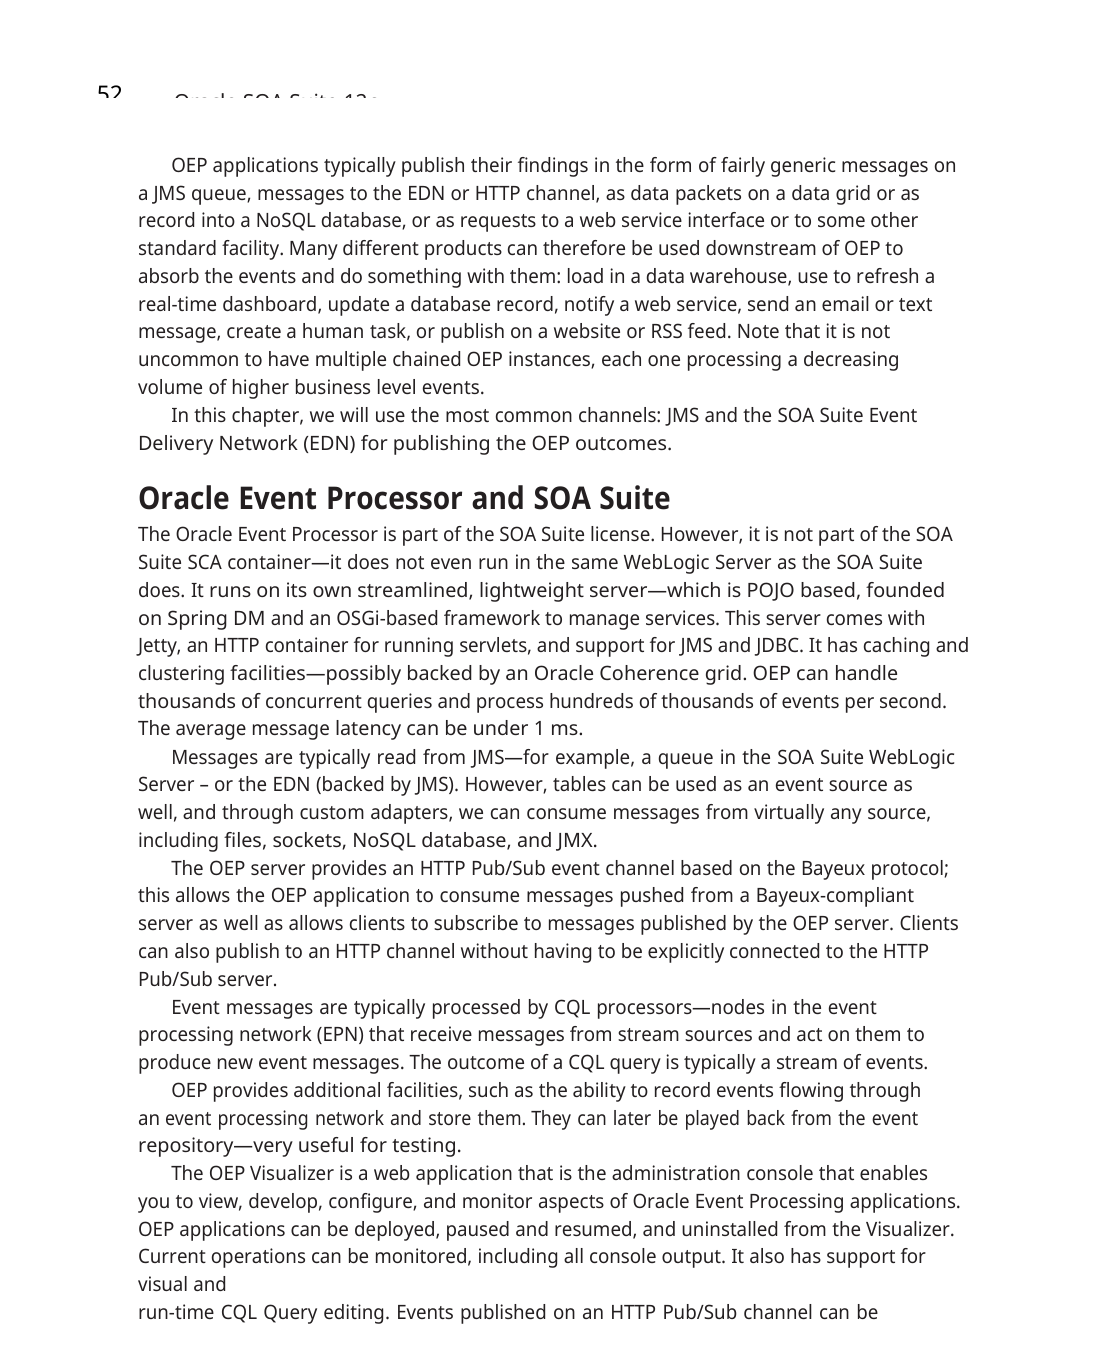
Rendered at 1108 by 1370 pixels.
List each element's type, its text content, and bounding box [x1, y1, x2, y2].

text The OEP Visualizer is a web application that is the administration console that enables you to view, develop, configure, and monitor aspects of Oracle Event Processing applications. OEP applications can be deployed, paused and resumed, and uninstalled from the Visualizer. Current operations can be monitored, including all console output. It also has support for visual and [138, 1160, 965, 1297]
text OEP provides additional facilities, such as the ability to record events flowing through an event processing network and store them. They can later be played back from the event repository—very useful for testing. [138, 1076, 927, 1159]
text The OEP server provides an HTTP Pub/Sub event channel based on the Bayeux protocol; this allows the OEP application to consume messages pushed from a Bayeux-compliant server as well as allows clients to subscribe to messages published by the OEP server. Clients can also publish to an HTTP channel without having to be explicitly connected to the HTTP Pub/Sub server. [138, 854, 971, 992]
text Event messages are typically processed by CQL processors—nodes in the event processing network (EPN) that receive messages from stream sources and act on them to produce new event messages. The outcome of a CQL query is typically a stream of events. [138, 993, 960, 1075]
text Messages are typically read from JMS—for example, a queue in the SOA Suite WebLogic Server – or the EDN (backed by JMS). However, tables can be used as an event source as well, and through custom adapters, we can consume messages from virtually any source, including files, sockets, NoSQL database, and JMX. [138, 743, 957, 853]
text OEP applications typically publish their findings in the form of fairly generic messages on a JMS queue, messages to the EDN or HTTP channel, as data packets on a data grid or as record into a NoSQL database, or as requests to a web service interface or to some other standard facility. Many different products can therefore be used downstream of OEP to absorb the events and do something with them: load in a data warehouse, use to refresh a real-time dashboard, update a database record, notify a web service, send an email or text message, create a human task, or publish on a website or RSS feed. Note that it is not uncommon to have multiple chained OEP instances, each one processing a decreasing volume of higher business level events. [138, 151, 962, 400]
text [138, 1298, 968, 1326]
text In this chapter, we will use the most common channels: JMS and the SOA Suite Event Delivery Network (EDN) for publishing the OEP outcomes. [138, 401, 962, 456]
subtitle Oracle Event Processor and SOA Suite [138, 476, 1107, 518]
text The Oracle Event Processor is part of the SOA Suite license. However, it is not part of the SOA Suite SCA container—it does not even run in the same WebLogic Server as the SOA Suite does. It runs on its own streamlined, lightweight server—which is POJO based, founded on Spring DM and an OSGi-based framework to manage services. This server comes with Jetty, an HTTP container for running servlets, and support for JMS and JDBC. It has caching and clustering facilities—possibly backed by an Oracle Coherence grid. OEP can handle thousands of concurrent queries and process hundreds of thousands of events per second. The average message latency can be under 1 ms. [138, 521, 972, 742]
